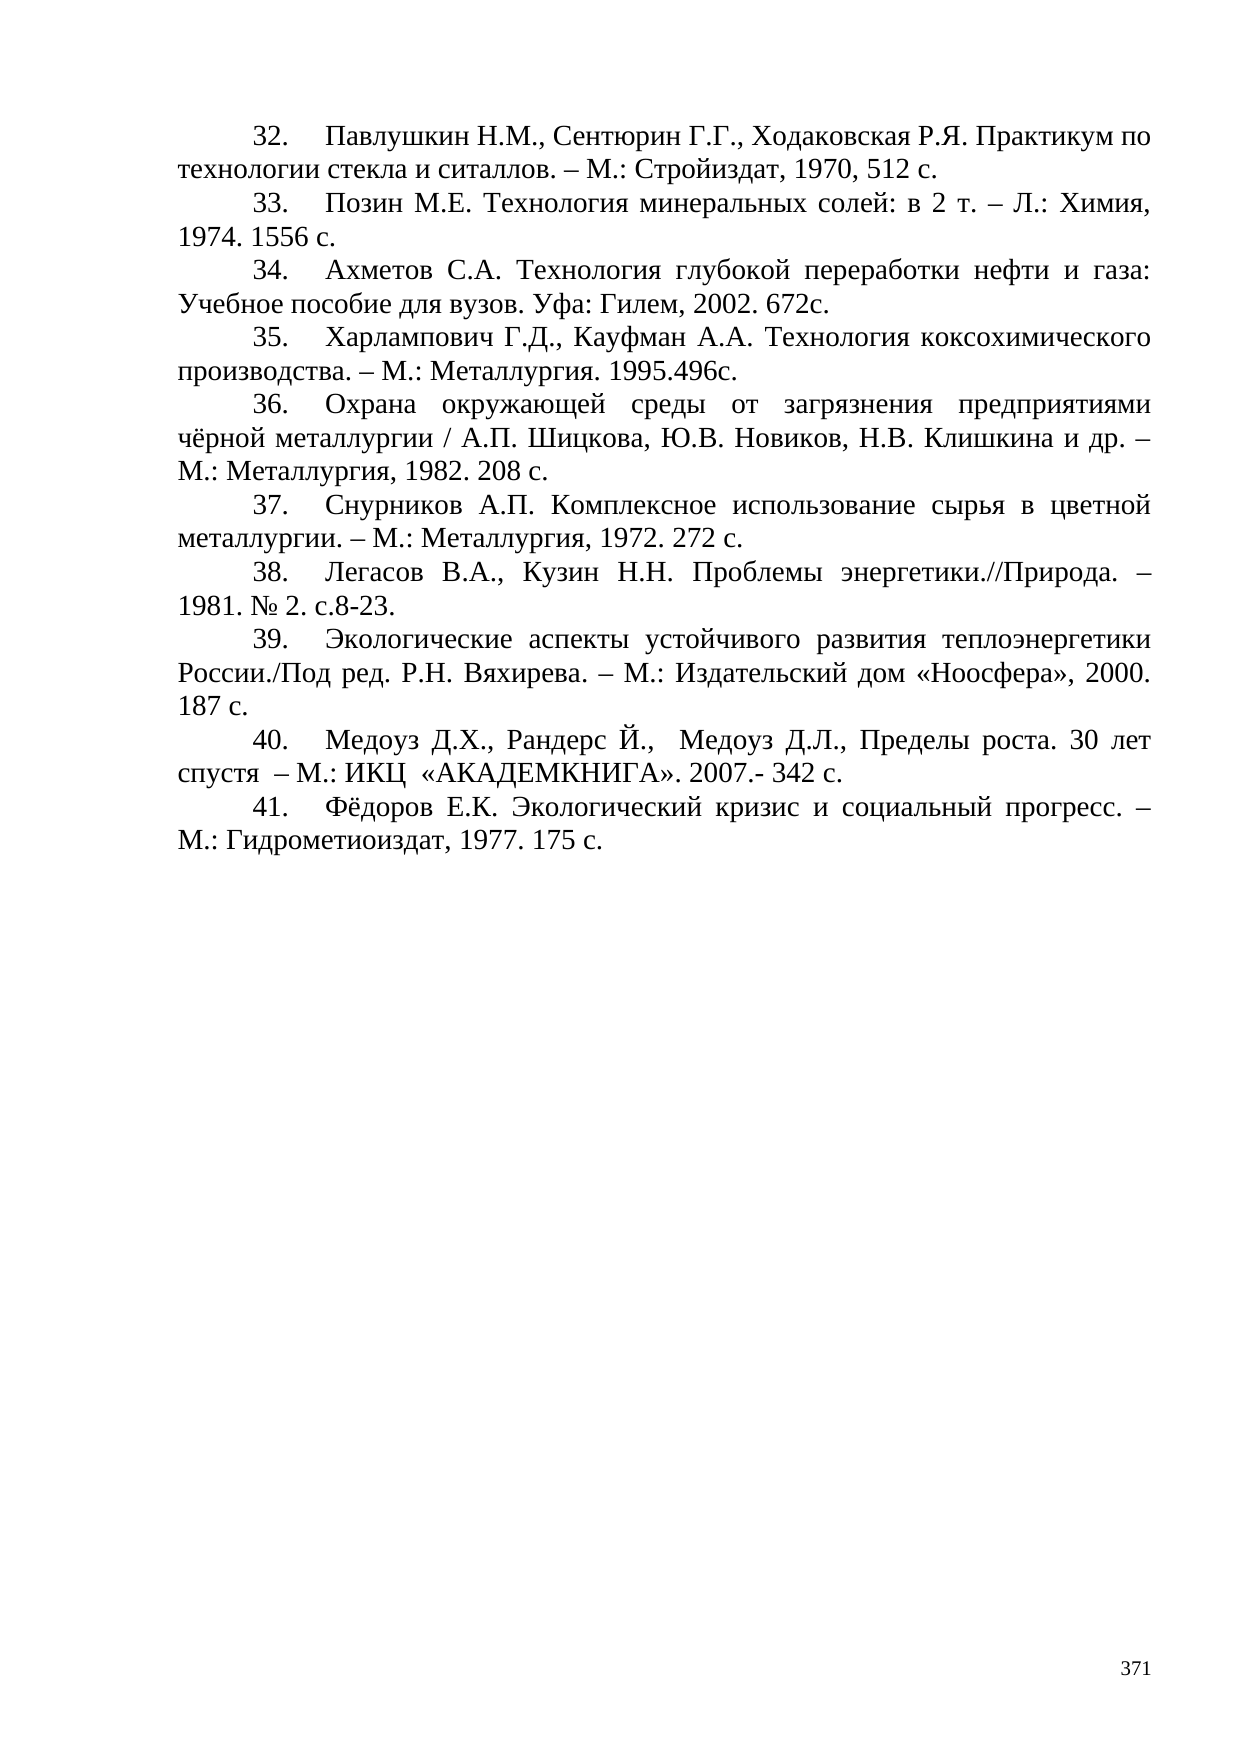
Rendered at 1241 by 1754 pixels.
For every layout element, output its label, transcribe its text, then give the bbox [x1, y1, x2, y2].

title Охрана окружающей среды от загрязнения предприятиями чёрной металлургии / А.П. Шицкова, Ю.В. Новиков, Н.В. Клишкина и др. – М.: Металлургия, 1982. 208 с. [177, 386, 1152, 487]
title Харлампович Г.Д., Кауфман А.А. Технология коксохимического производства. – М.: Металлургия. 1995.496с. [177, 319, 1152, 386]
title Фёдоров Е.К. Экологический кризис и социальный прогресс. – М.: Гидрометиоиздат, 1977. 175 с. [177, 789, 1152, 856]
title Ахметов С.А. Технология глубокой переработки нефти и газа: Учебное пособие для вузов. Уфа: Гилем, 2002. 672с. [177, 252, 1152, 319]
title Снурников А.П. Комплексное использование сырья в цветной металлургии. – М.: Металлургия, 1972. 272 с. [177, 487, 1152, 554]
title Медоуз Д.Х., Рандерс Й., Медоуз Д.Л., Пределы роста. 30 лет спустя – М.: ИКЦ «АКАДЕМКНИГА». 2007.- 342 с. [177, 722, 1152, 789]
title Павлушкин Н.М., Сентюрин Г.Г., Ходаковская Р.Я. Практикум по технологии стекла и ситаллов. – М.: Стройиздат, 1970, 512 с. [177, 118, 1152, 185]
title Экологические аспекты устойчивого развития теплоэнергетики России./Под ред. Р.Н. Вяхирева. – М.: Издательский дом «Ноосфера», 2000. 187 с. [177, 621, 1152, 722]
title Легасов В.А., Кузин Н.Н. Проблемы энергетики.//Природа. – 1981. № 2. с.8-23. [177, 554, 1152, 621]
title Позин М.Е. Технология минеральных солей: в 2 т. – Л.: Химия, 1974. 1556 с. [177, 185, 1152, 252]
